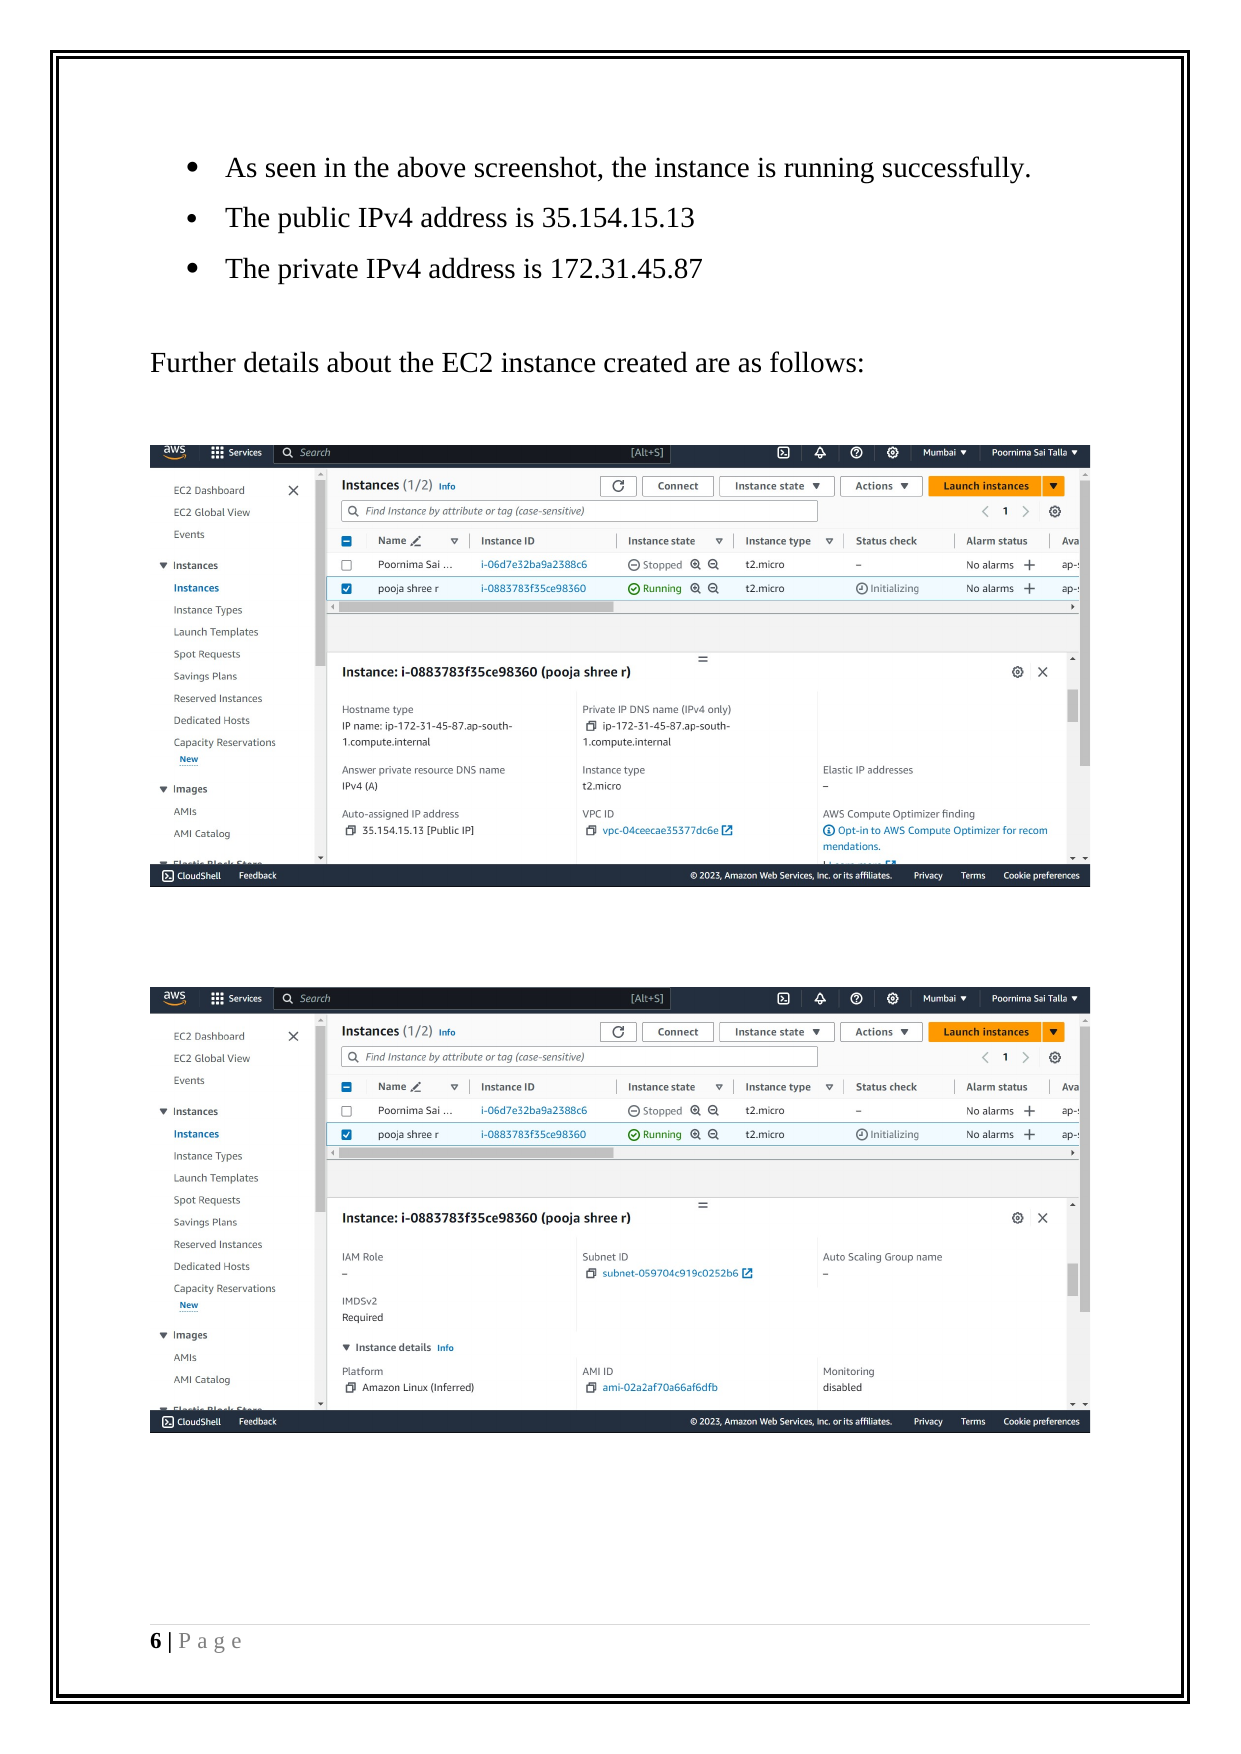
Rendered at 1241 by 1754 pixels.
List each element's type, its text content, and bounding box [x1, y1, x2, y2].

list The public IPv4 address is 35.154.15.13 [187, 201, 1090, 234]
list As seen in the above screenshot, the instance is running successfully. [187, 150, 1090, 184]
picture [150, 445, 1091, 887]
list The private IPv4 address is 172.31.45.87 [187, 251, 1090, 284]
text Further details about the EC2 instance created are as follows: [150, 345, 1090, 378]
picture [150, 987, 1091, 1433]
